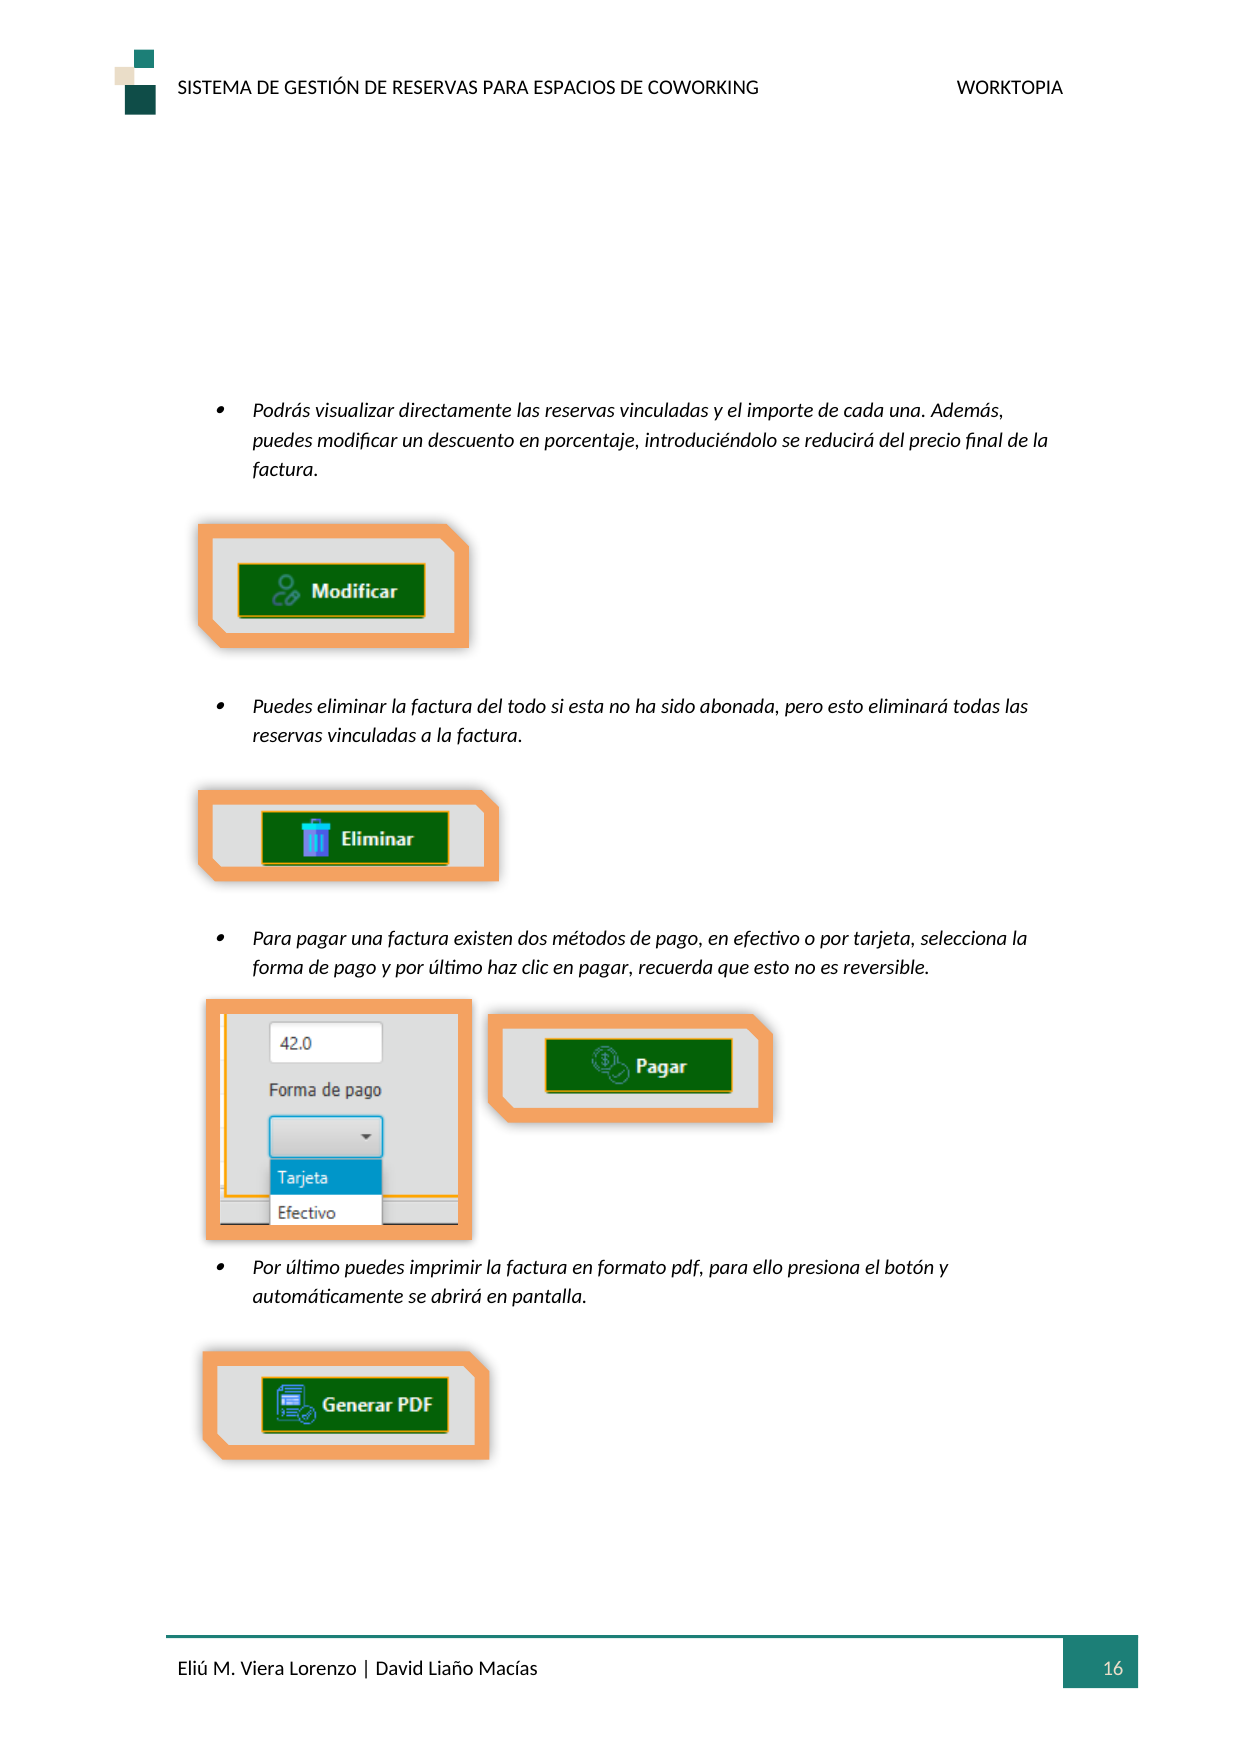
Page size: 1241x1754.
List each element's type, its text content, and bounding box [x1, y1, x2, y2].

picture [220, 1014, 458, 1225]
picture [503, 1029, 758, 1107]
picture [213, 805, 484, 866]
list Podrás visualizar directamente las reservas vinculadas y el importe de cada una. Además, puedes modificar un descuento en porcentaje, introduciéndolo se reducirá del precio final de la factura. [215, 398, 1063, 481]
picture [213, 539, 454, 633]
list Puedes eliminar la factura del todo si esta no ha sido abonada, pero esto eliminará todas las reservas vinculadas a la factura. [215, 693, 1063, 748]
picture [218, 1366, 474, 1445]
list Para pagar una factura existen dos métodos de pago, en efectivo o por tarjeta, selecciona la forma de pago y por último haz clic en pagar, recuerda que esto no es reversible. [215, 925, 1063, 980]
list Por último puedes imprimir la factura en formato pdf, para ello presiona el botón y automáticamente se abrirá en pantalla. [215, 1254, 1063, 1309]
